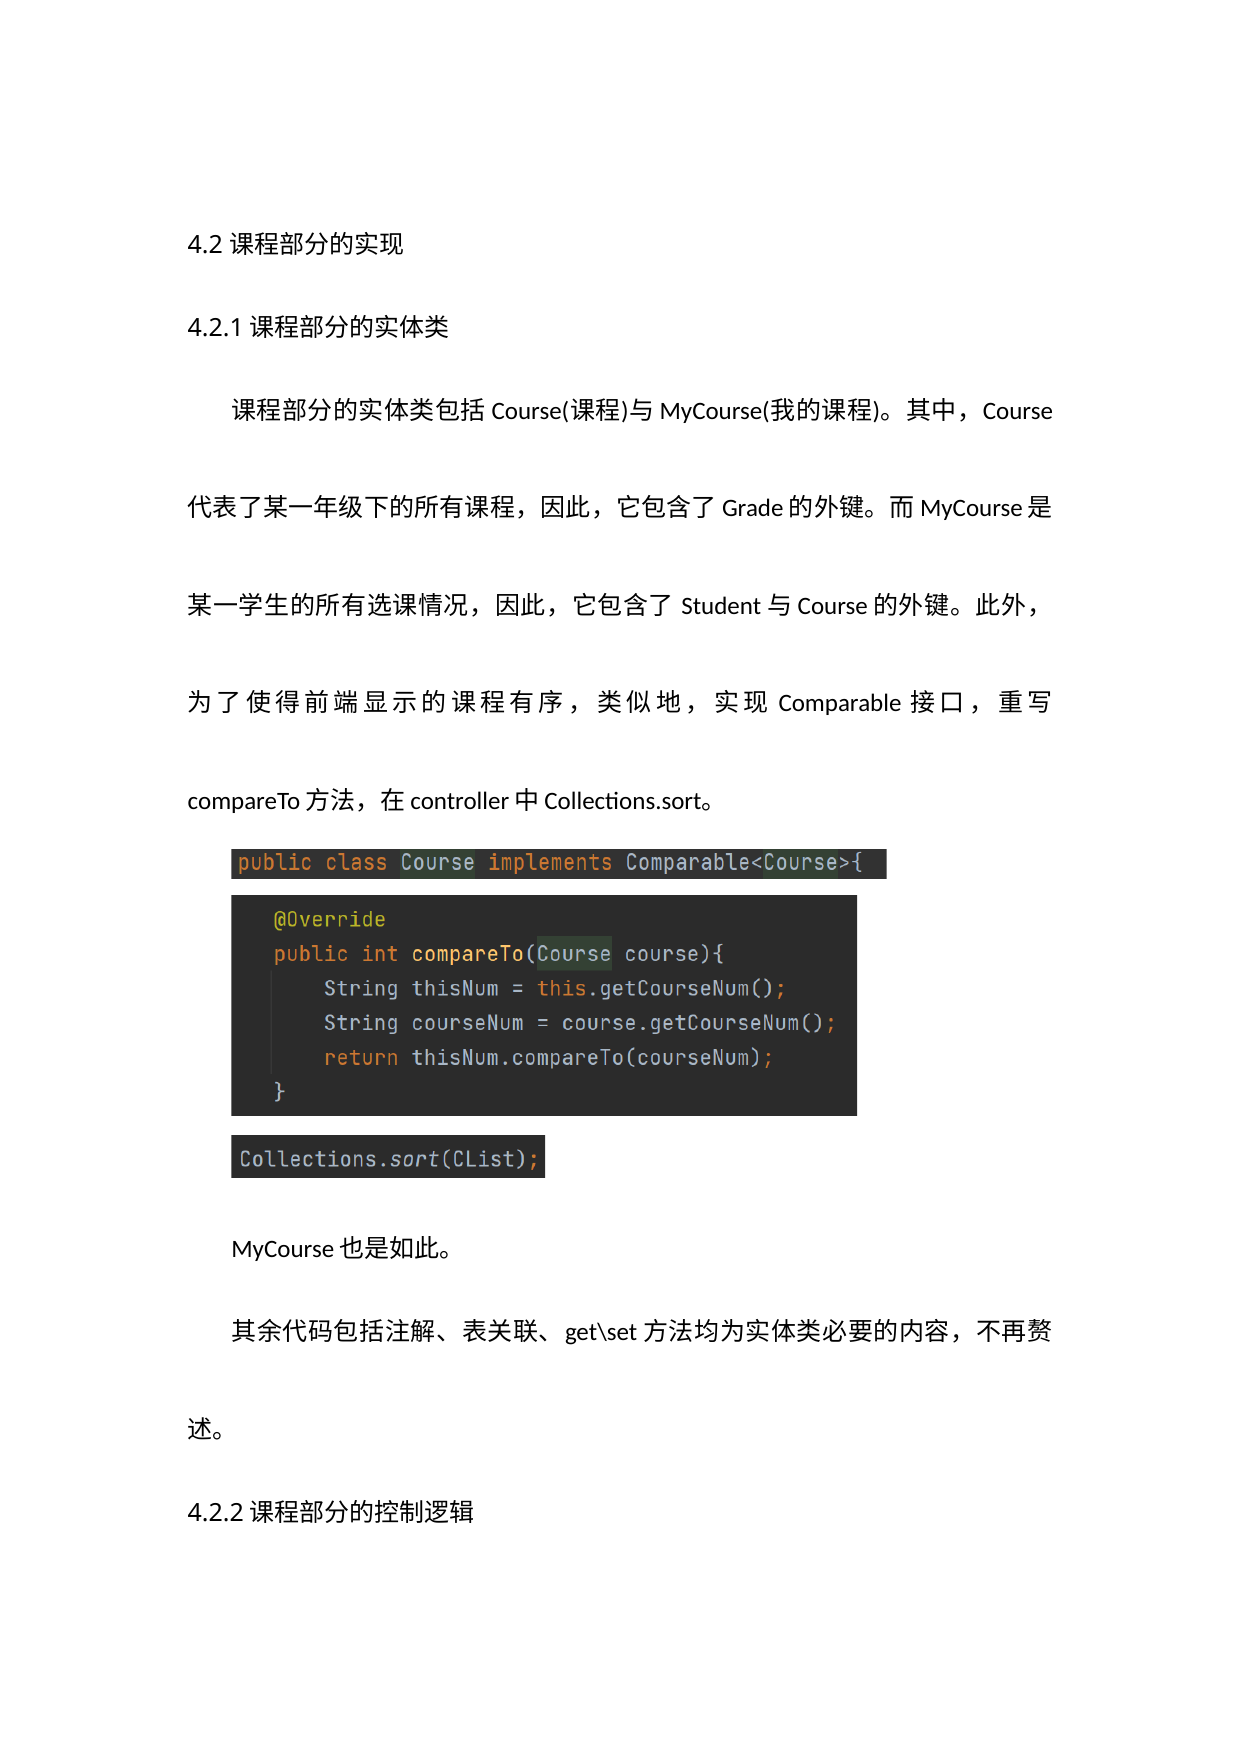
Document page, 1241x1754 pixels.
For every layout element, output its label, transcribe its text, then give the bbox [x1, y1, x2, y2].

text MyCourse也是如此。 [187, 1214, 1053, 1279]
picture [231, 895, 858, 1116]
text 其余代码包括注解、表关联、get\set方法均为实体类必要的内容，不再赘述。 [187, 1297, 1053, 1460]
text 4.2 课程部分的实现 [187, 210, 1053, 275]
picture [231, 849, 887, 879]
text 课程部分的实体类包括Course(课程)与MyCourse(我的课程)。其中，Course代表了某一年级下的所有课程，因此，它包含了Grade的外键。而MyCourse是某一学生的所有选课情况，因此，它包含了Student与Course的外键。此外，为了使得前端显示的课程有序，类似地，实现Comparable接口，重写compareTo方法，在controller中Collections.sort。 [187, 376, 1053, 831]
picture [231, 1135, 546, 1178]
text 4.2.1 课程部分的实体类 [187, 293, 1053, 358]
text 4.2.2 课程部分的控制逻辑 [187, 1478, 1053, 1543]
